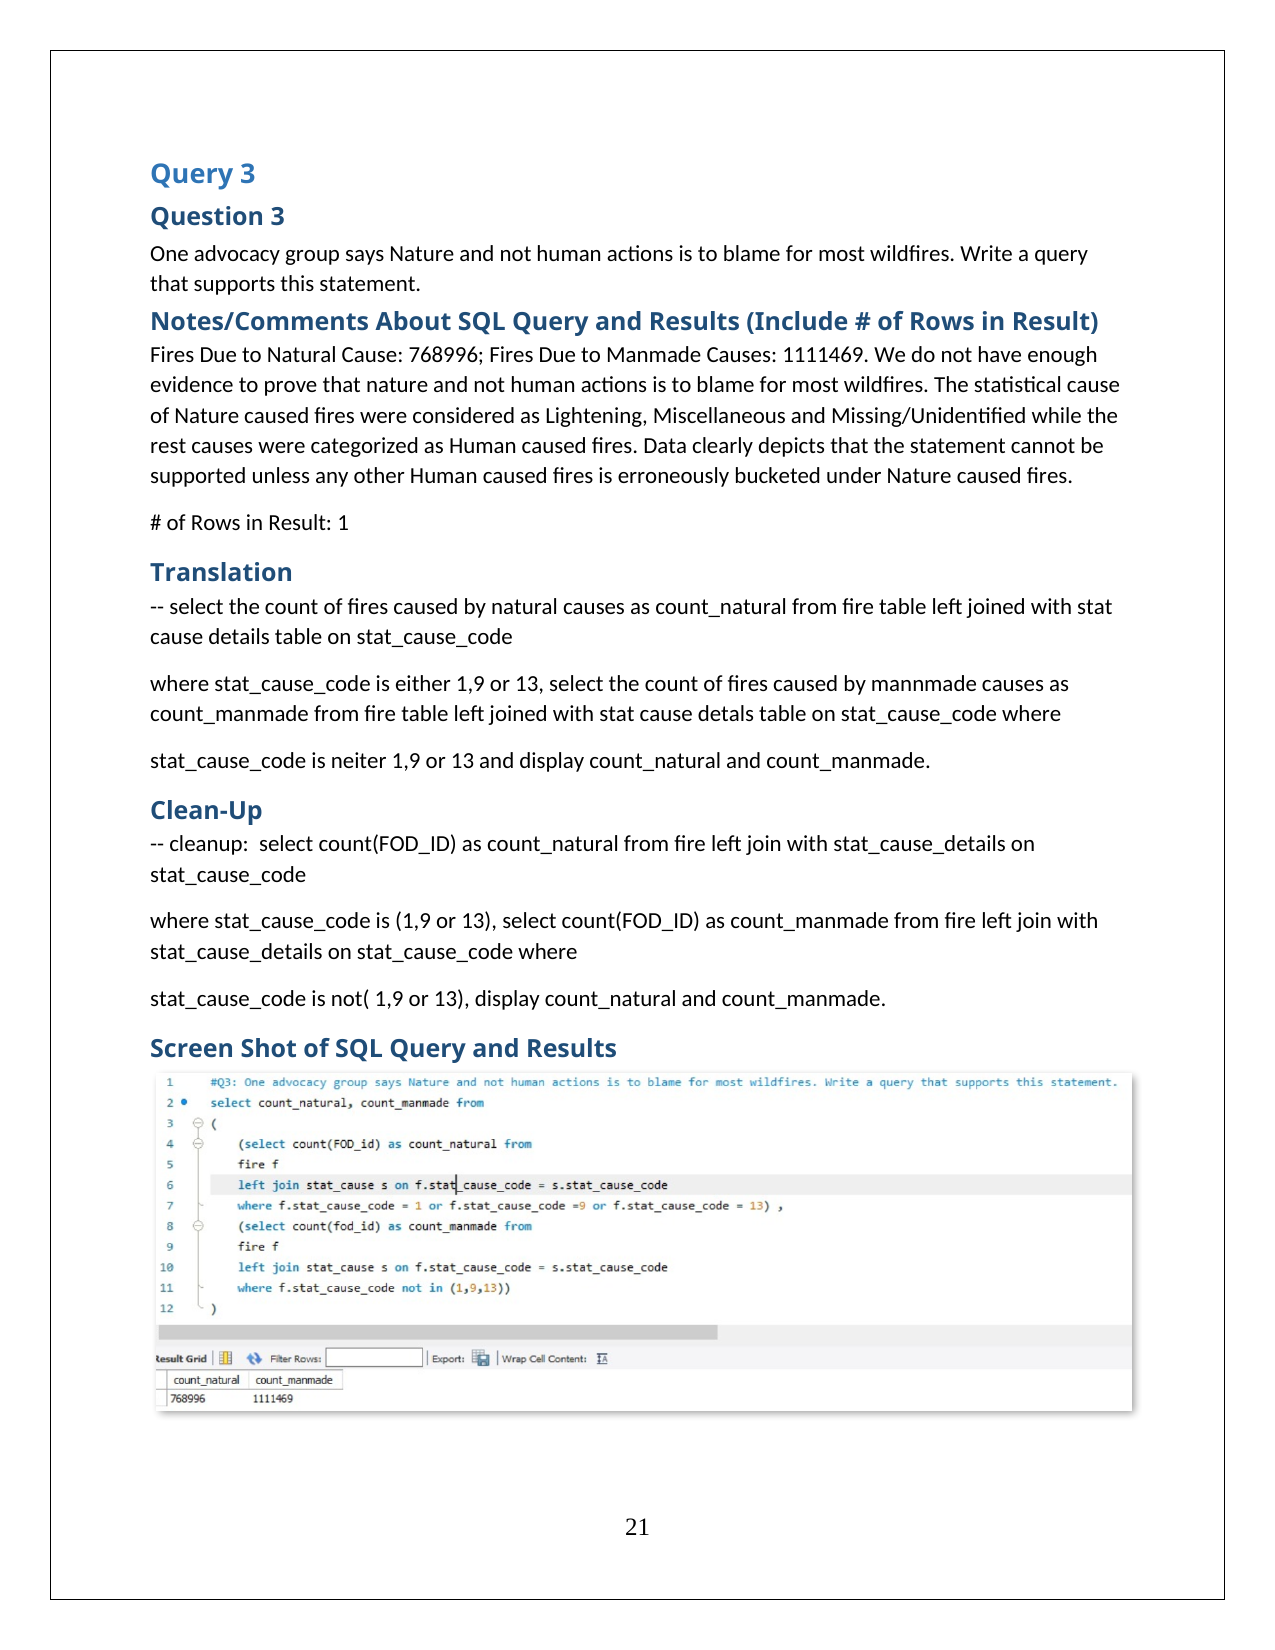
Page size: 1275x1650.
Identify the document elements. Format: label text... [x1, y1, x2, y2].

text -- select the count of fires caused by natural causes as count_natural from fire table left joined with stat cause details table on stat_cause_code [150, 592, 1125, 650]
text -- cleanup: select count(FOD_ID) as count_natural from fire left join with stat_cause_details on stat_cause_code [150, 829, 1125, 888]
subtitle Query 3 [150, 154, 1125, 191]
text Fires Due to Natural Cause: 768996; Fires Due to Manmade Causes: 1111469. We do not have enough evidence to prove that nature and not human actions is to blame for most wildfires. The statistical cause of Nature caused fires were considered as Lightening, Miscellaneous and Missing/Unidentified while the rest causes were categorized as Human caused fires. Data clearly depicts that the statement cannot be supported unless any other Human caused fires is erroneously bucketed under Nature caused fires. [150, 340, 1125, 489]
subtitle Clean-Up [150, 793, 1125, 827]
text where stat_cause_code is (1,9 or 13), select count(FOD_ID) as count_manmade from fire left join with stat_cause_details on stat_cause_code where [150, 907, 1125, 965]
subtitle One advocacy group says Nature and not human actions is to blame for most wildfires. Write a query that supports this statement. [150, 239, 1125, 297]
text stat_cause_code is not( 1,9 or 13), display count_natural and count_manmade. [150, 984, 1125, 1012]
picture [156, 1073, 1132, 1411]
text # of Rows in Result: 1 [150, 508, 1125, 536]
text where stat_cause_code is either 1,9 or 13, select the count of fires caused by mannmade causes as count_manmade from fire table left joined with stat cause detals table on stat_cause_code where [150, 669, 1125, 727]
subtitle Screen Shot of SQL Query and Results [150, 1031, 1125, 1065]
subtitle Translation [150, 555, 1125, 589]
subtitle Notes/Comments About SQL Query and Results (Include # of Rows in Result) [150, 304, 1125, 338]
text stat_cause_code is neiter 1,9 or 13 and display count_natural and count_manmade. [150, 746, 1125, 774]
subtitle Question 3 [150, 198, 1125, 232]
